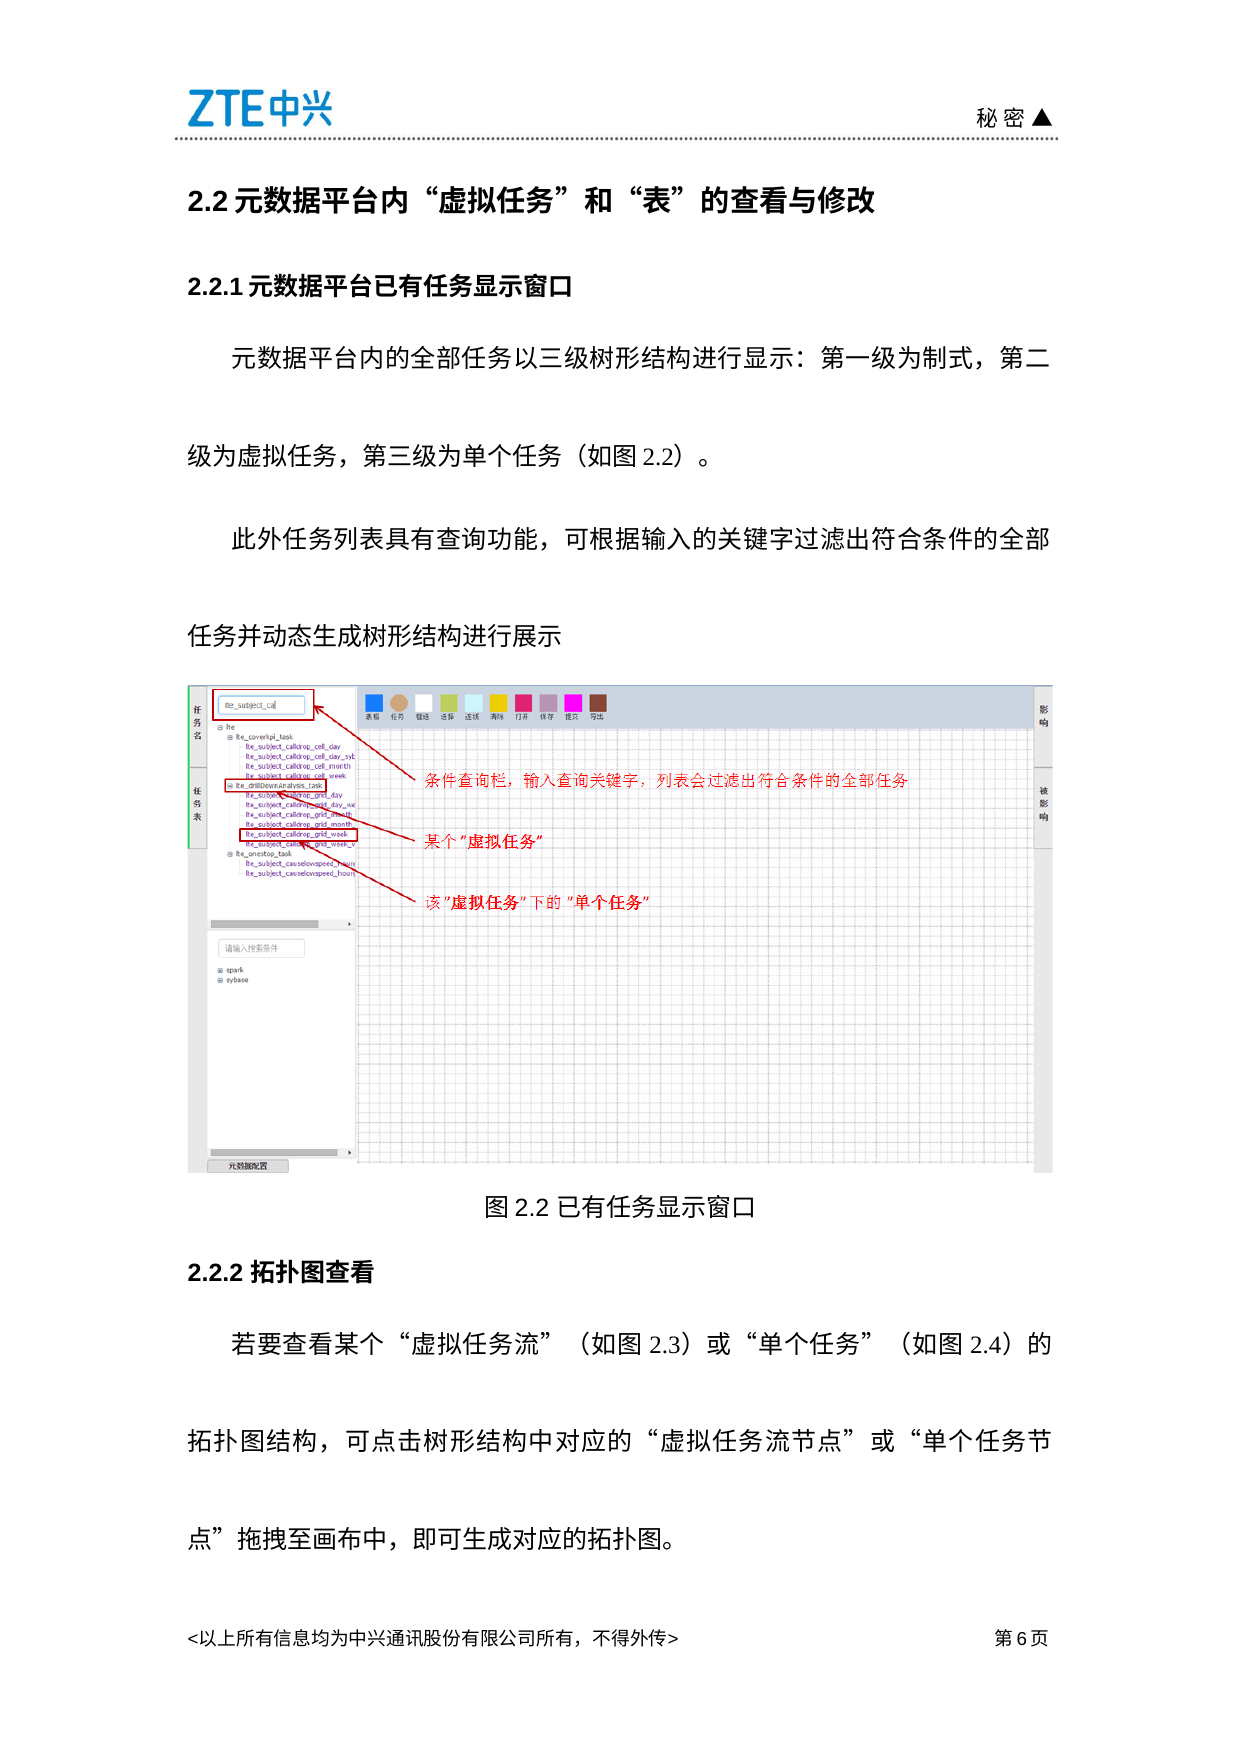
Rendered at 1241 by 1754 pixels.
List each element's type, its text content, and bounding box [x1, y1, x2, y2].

picture [187, 685, 1053, 1173]
text 图2.2 已有任务显示窗口 [187, 1173, 1053, 1238]
subtitle 2.2元数据平台内“虚拟任务”和“表”的查看与修改 [187, 166, 1053, 231]
picture [187, 88, 333, 127]
text 若要查看某个“虚拟任务流”（如图2.3）或“单个任务”（如图2.4）的拓扑图结构，可点击树形结构中对应的“虚拟任务流节点”或“单个任务节点”拖拽至画布中，即可生成对应的拓扑图。 [187, 1310, 1053, 1570]
text 元数据平台内的全部任务以三级树形结构进行显示：第一级为制式，第二级为虚拟任务，第三级为单个任务（如图2.2）。 [187, 324, 1053, 487]
subtitle 2.2.1元数据平台已有任务显示窗口 [187, 252, 1053, 317]
picture [174, 134, 1059, 143]
text 此外任务列表具有查询功能，可根据输入的关键字过滤出符合条件的全部任务并动态生成树形结构进行展示 [187, 505, 1053, 667]
subtitle 2.2.2 拓扑图查看 [187, 1238, 1053, 1303]
